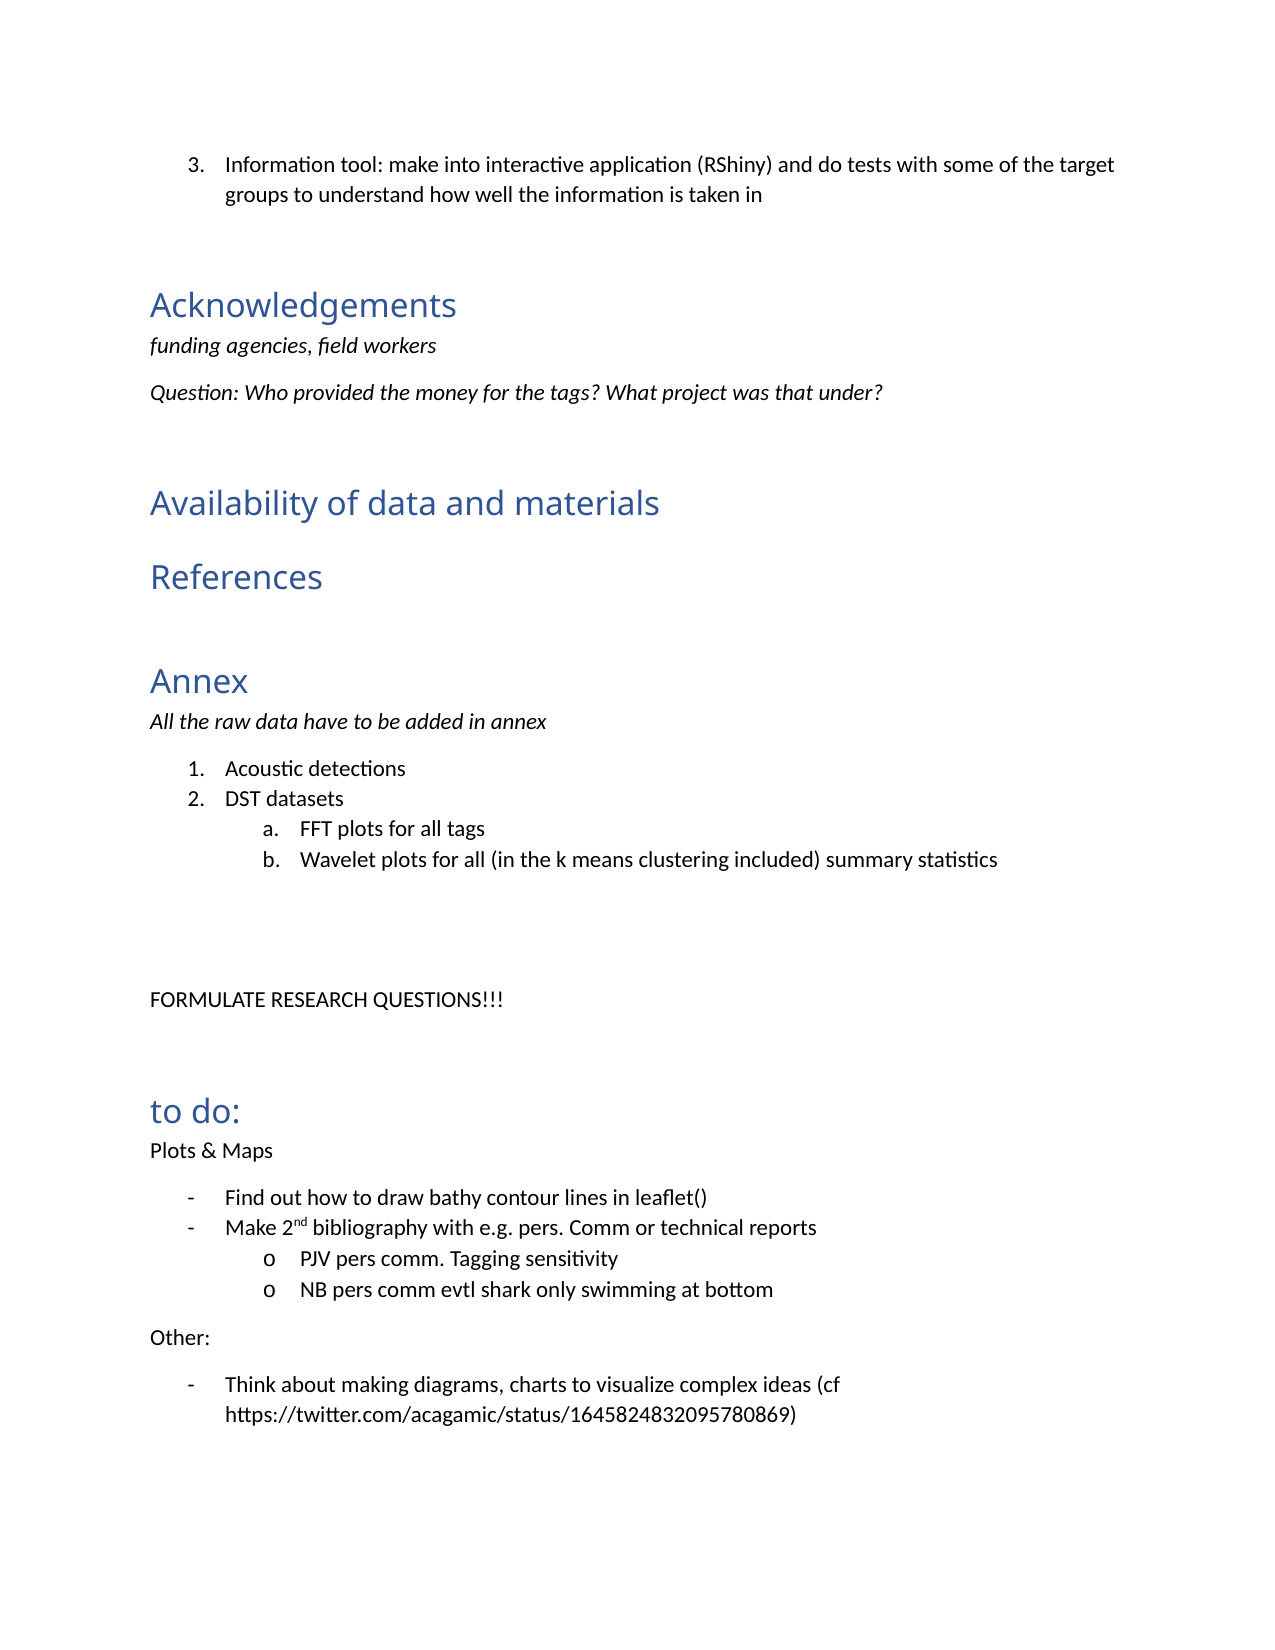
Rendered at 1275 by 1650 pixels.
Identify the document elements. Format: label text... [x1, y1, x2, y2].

text All the raw data have to be added in annex [150, 707, 1125, 735]
text Other: [150, 1323, 1125, 1351]
subtitle Annex [150, 658, 1125, 704]
list Make 2nd bibliography with e.g. pers. Comm or technical reports [187, 1213, 1125, 1242]
list Wavelet plots for all (in the k means clustering included) summary statistics [262, 845, 1125, 873]
list Think about making diagrams, charts to visualize complex ideas (cf https://twitter.com/acagamic/status/1645824832095780869) [187, 1370, 1125, 1428]
list Find out how to draw bathy contour lines in leaflet() [187, 1183, 1125, 1211]
list PJV pers comm. Tagging sensitivity [262, 1244, 1125, 1273]
list NB pers comm evtl shark only swimming at bottom [262, 1275, 1125, 1304]
subtitle References [150, 554, 1125, 599]
text FORMULATE RESEARCH QUESTIONS!!! [150, 985, 1125, 1013]
subtitle Availability of data and materials [150, 480, 1125, 526]
list FFT plots for all tags [262, 814, 1125, 843]
subtitle Acknowledgements [150, 282, 1125, 328]
text Plots & Maps [150, 1136, 1125, 1164]
list Information tool: make into interactive application (RShiny) and do tests with some of the target groups to understand how well the information is taken in [187, 150, 1125, 208]
list DST datasets [187, 784, 1125, 812]
text Question: Who provided the money for the tags? What project was that under? [150, 378, 1125, 406]
list Acoustic detections [187, 754, 1125, 782]
text funding agencies, field workers [150, 331, 1125, 359]
subtitle to do: [150, 1087, 1125, 1133]
